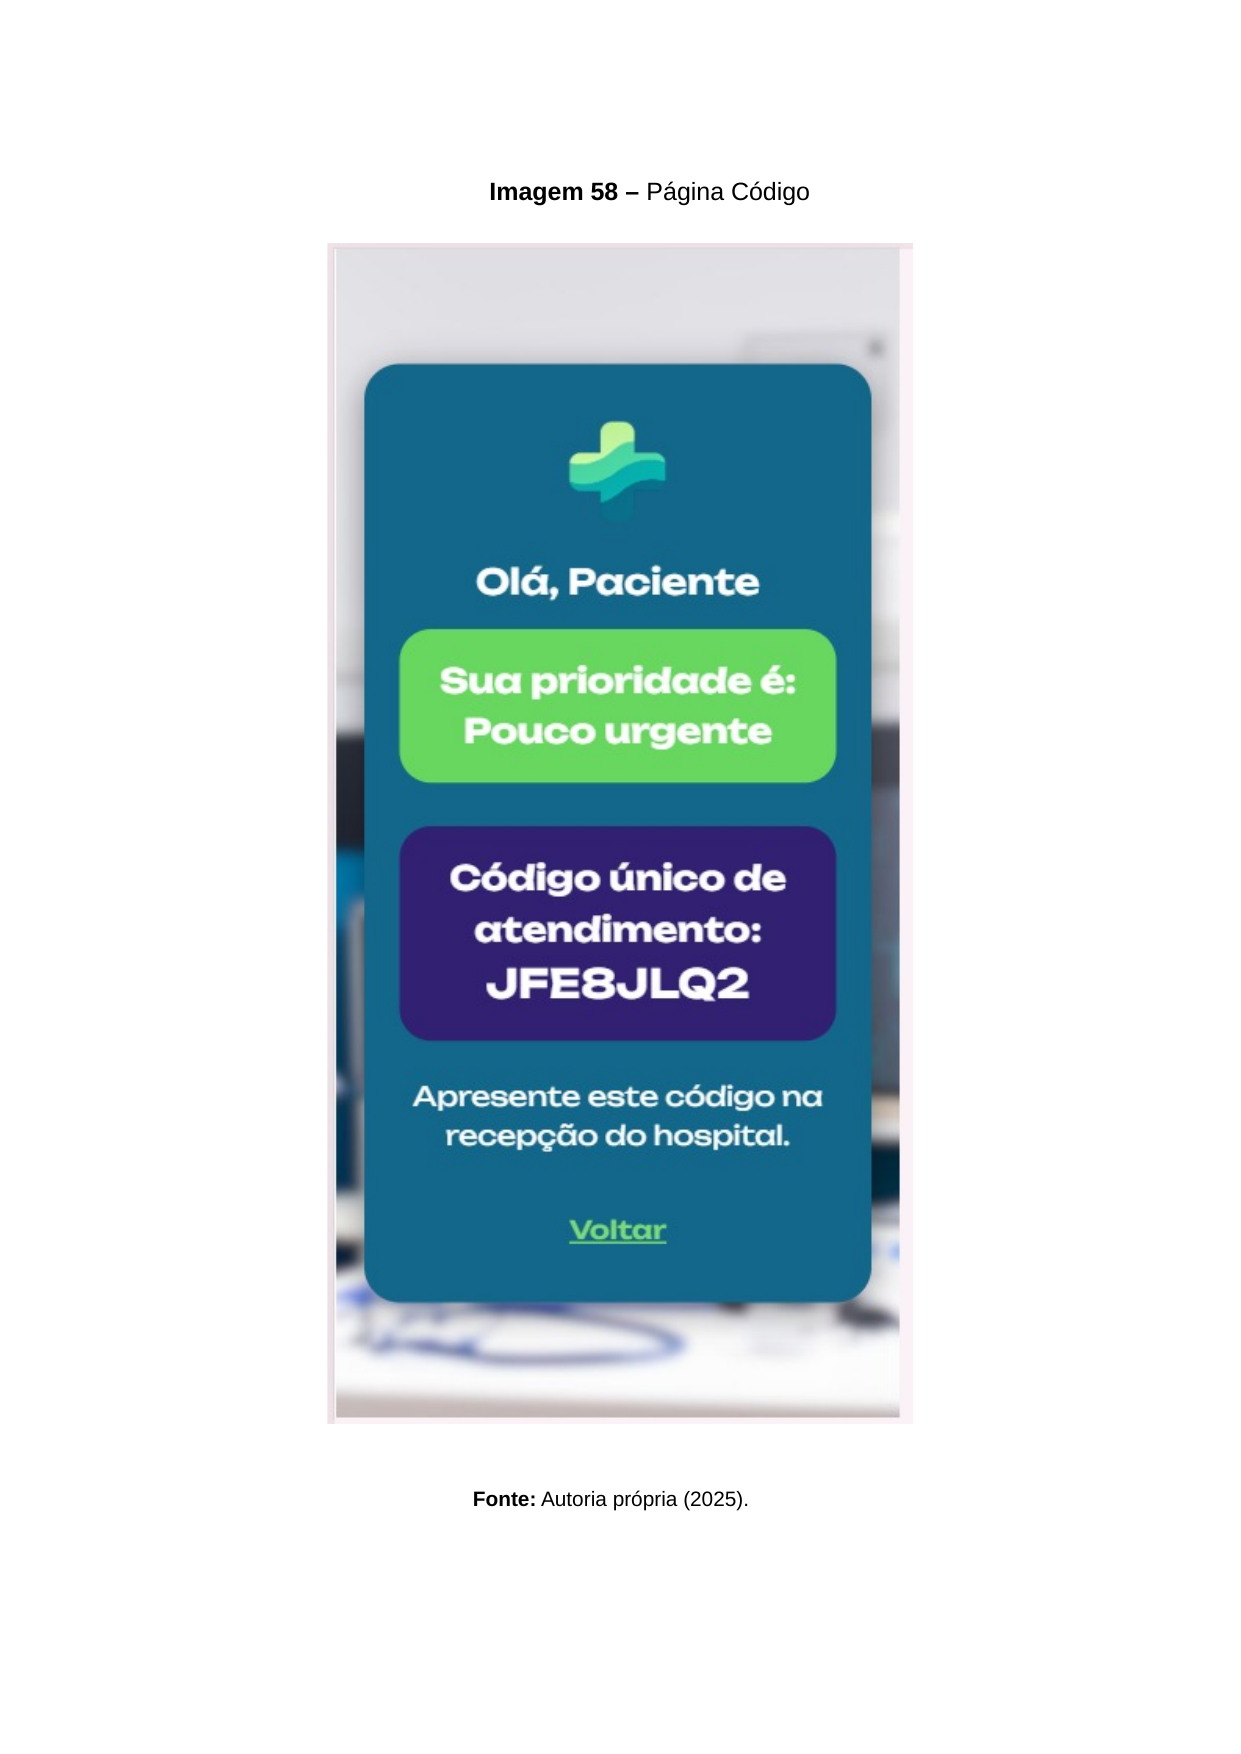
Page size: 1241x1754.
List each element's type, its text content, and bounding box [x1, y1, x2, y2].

text Imagem 58 – Página Código [177, 177, 1122, 206]
text Fonte: Autoria própria (2025). [399, 1487, 1122, 1511]
picture [327, 243, 914, 1424]
